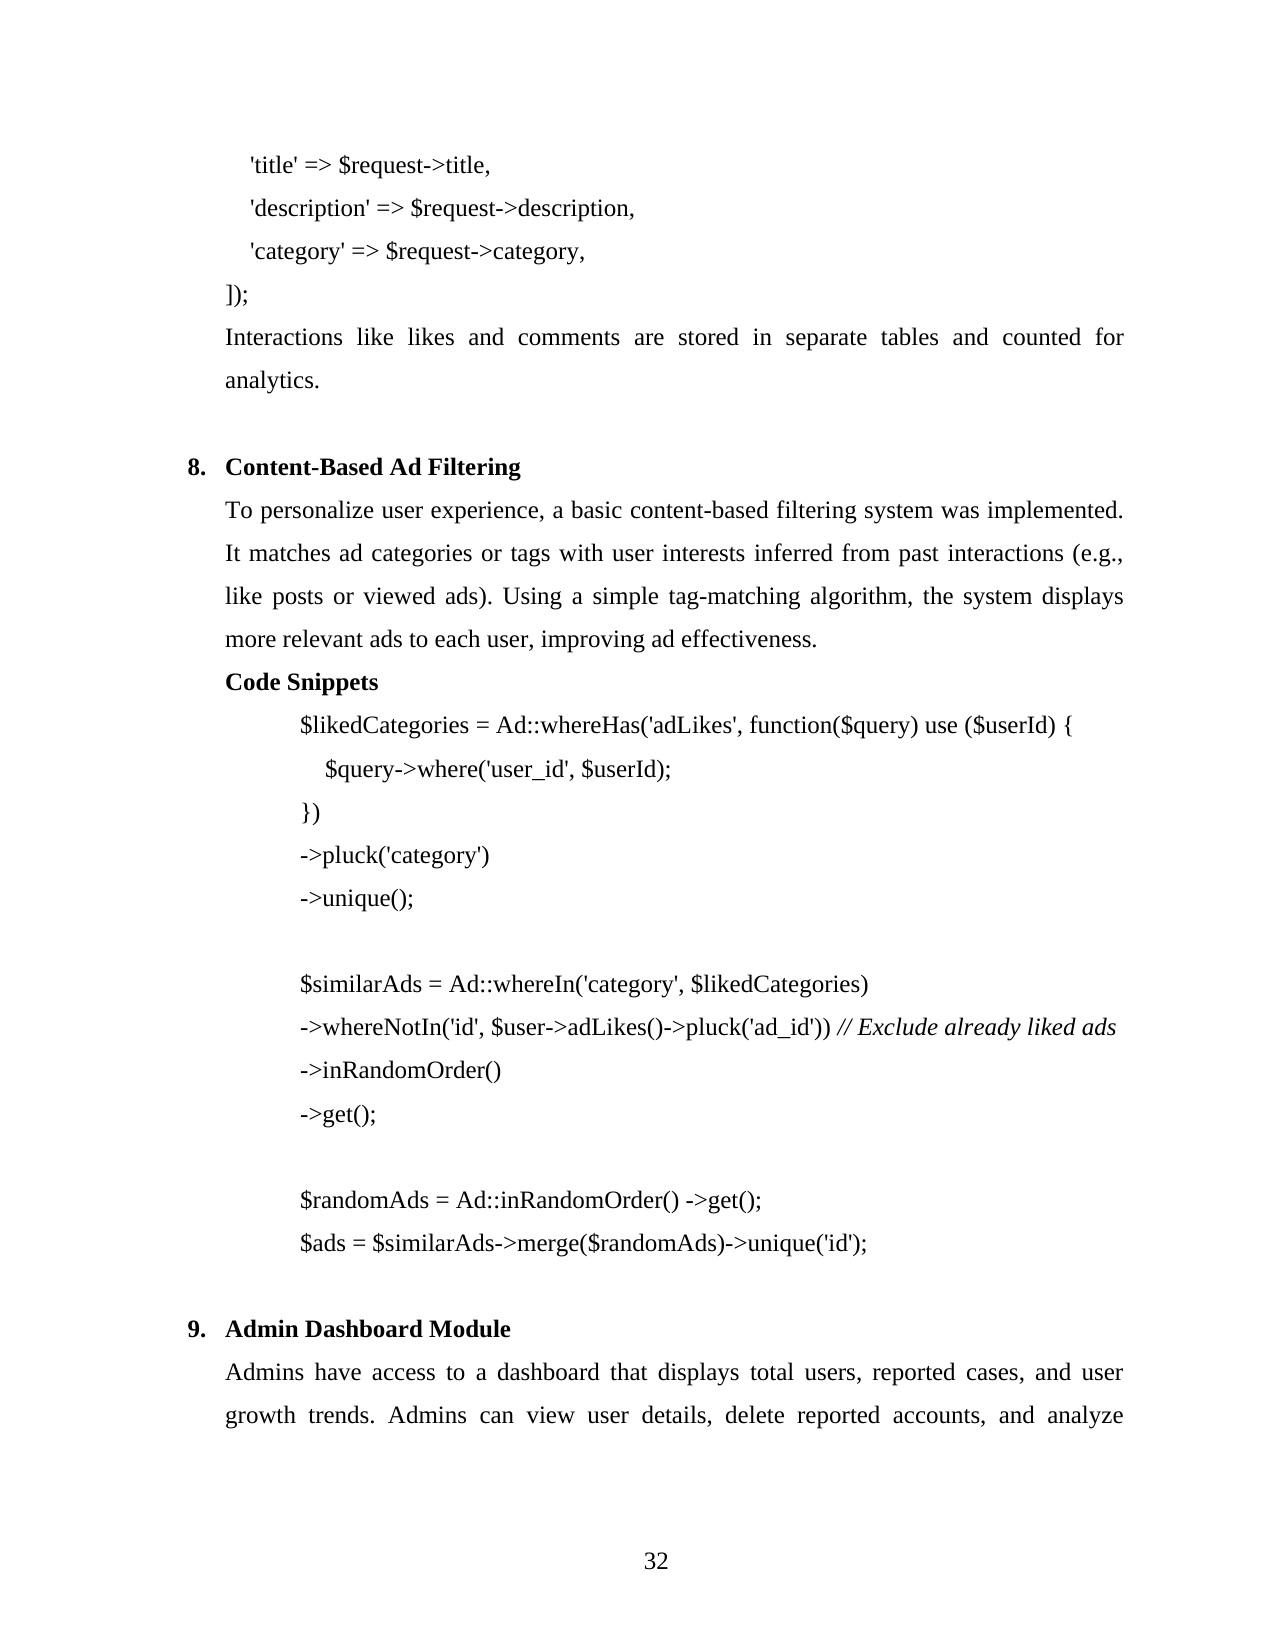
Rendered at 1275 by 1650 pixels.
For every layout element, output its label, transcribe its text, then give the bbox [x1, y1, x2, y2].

list ->get(); [225, 1099, 1125, 1127]
list ->whereNotIn('id', $user->adLikes()->pluck('ad_id')) // Exclude already liked ads [225, 1012, 1125, 1041]
list 'category' => $request->category, [225, 236, 1125, 265]
list $query->where('user_id', $userId); [225, 754, 1125, 782]
list ->inRandomOrder() [225, 1056, 1125, 1084]
list Content-Based Ad Filtering [187, 452, 1125, 481]
list $ads = $similarAds->merge($randomAds)->unique('id'); [225, 1228, 1125, 1257]
list 'description' => $request->description, [225, 193, 1125, 222]
list Code Snippets [225, 667, 1125, 696]
list 'title' => $request->title, [225, 150, 1125, 179]
list Admin Dashboard Module [187, 1314, 1125, 1343]
list $randomAds = Ad::inRandomOrder() ->get(); [225, 1185, 1125, 1214]
list ]); [225, 279, 1125, 308]
list To personalize user experience, a basic content-based filtering system was implemented. It matches ad categories or tags with user interests inferred from past interactions (e.g., like posts or viewed ads). Using a simple tag-matching algorithm, the system displays more relevant ads to each user, improving ad effectiveness. [225, 495, 1125, 653]
list $likedCategories = Ad::whereHas('adLikes', function($query) use ($userId) { [225, 711, 1125, 739]
list Interactions like likes and comments are stored in separate tables and counted for analytics. [225, 322, 1125, 394]
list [225, 1357, 1125, 1429]
list ->pluck('category') [225, 840, 1125, 869]
list $similarAds = Ad::whereIn('category', $likedCategories) [225, 969, 1125, 998]
list ->unique(); [225, 883, 1125, 912]
list }) [225, 797, 1125, 826]
